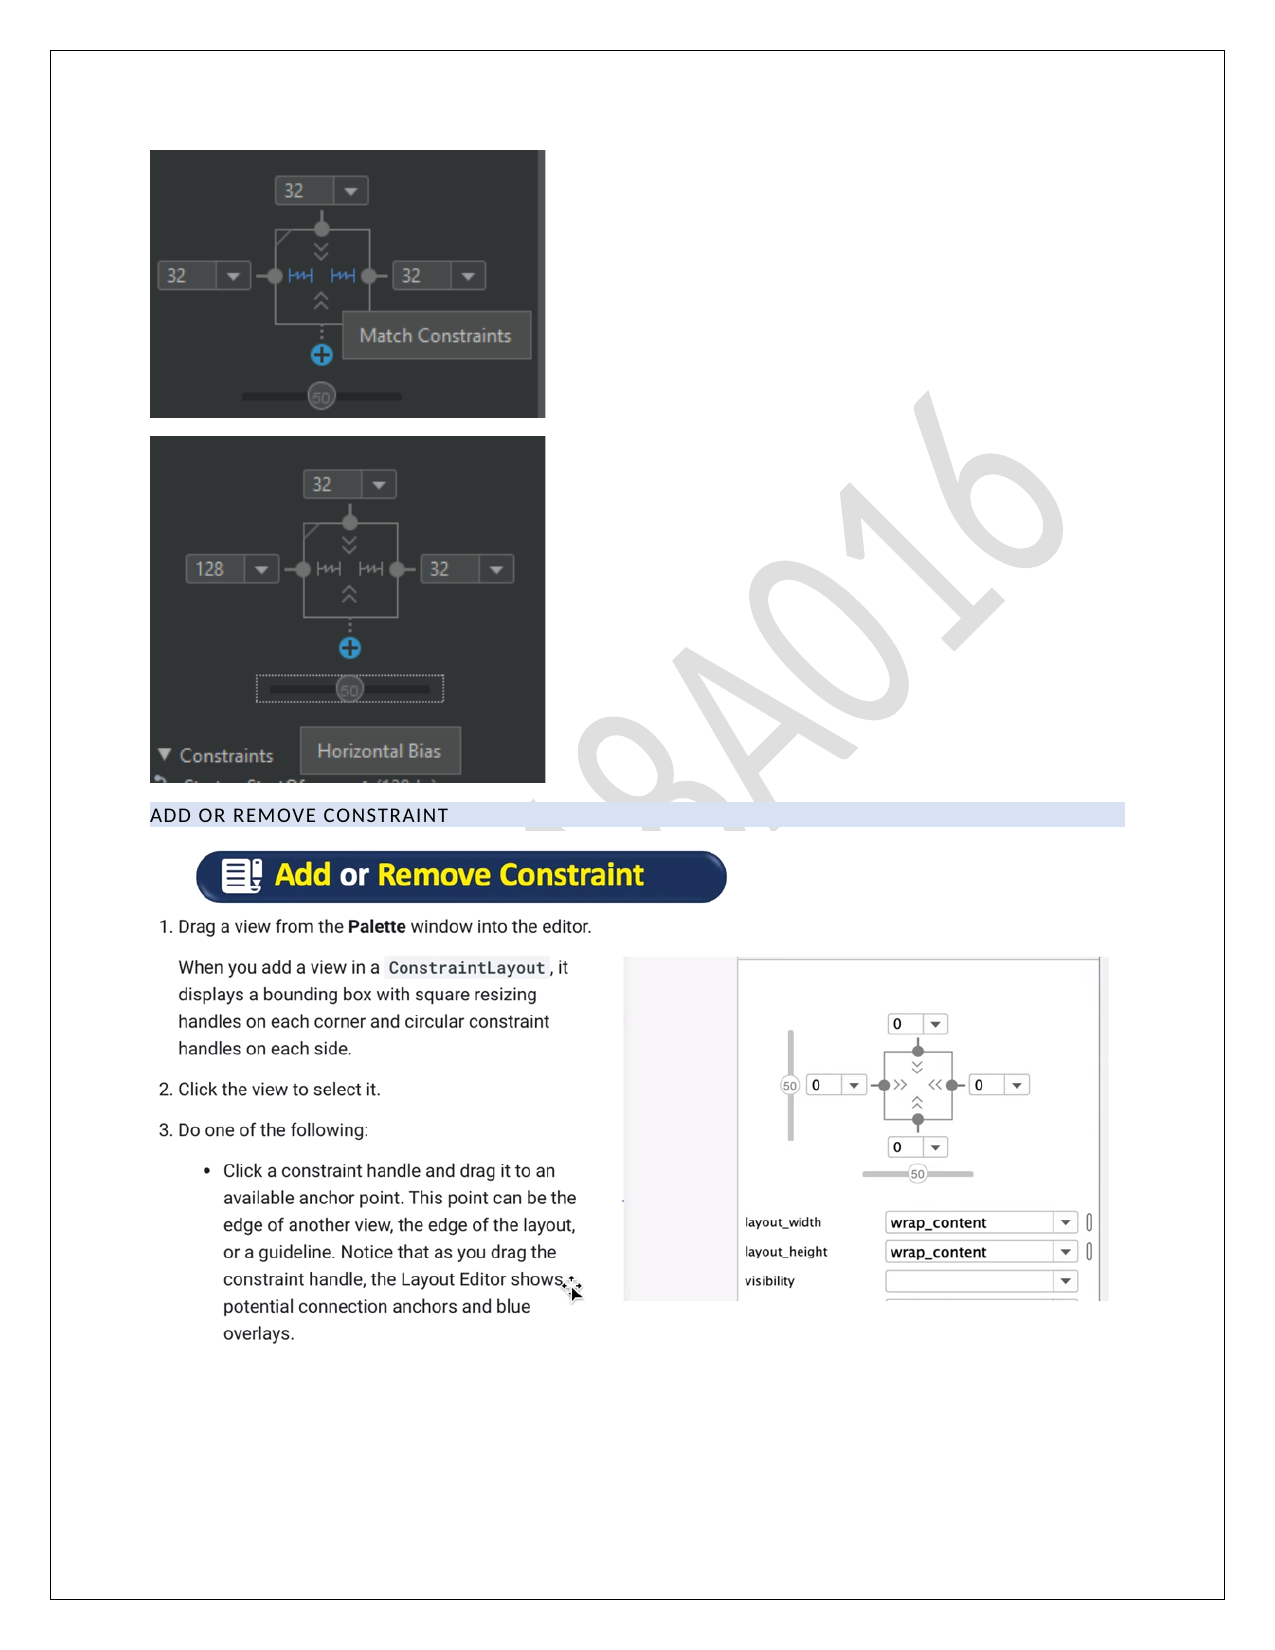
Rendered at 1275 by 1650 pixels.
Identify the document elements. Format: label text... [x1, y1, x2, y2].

picture [150, 150, 546, 418]
picture [150, 436, 546, 783]
subtitle Add or remove constraint [150, 802, 1125, 827]
picture [150, 831, 1125, 1369]
